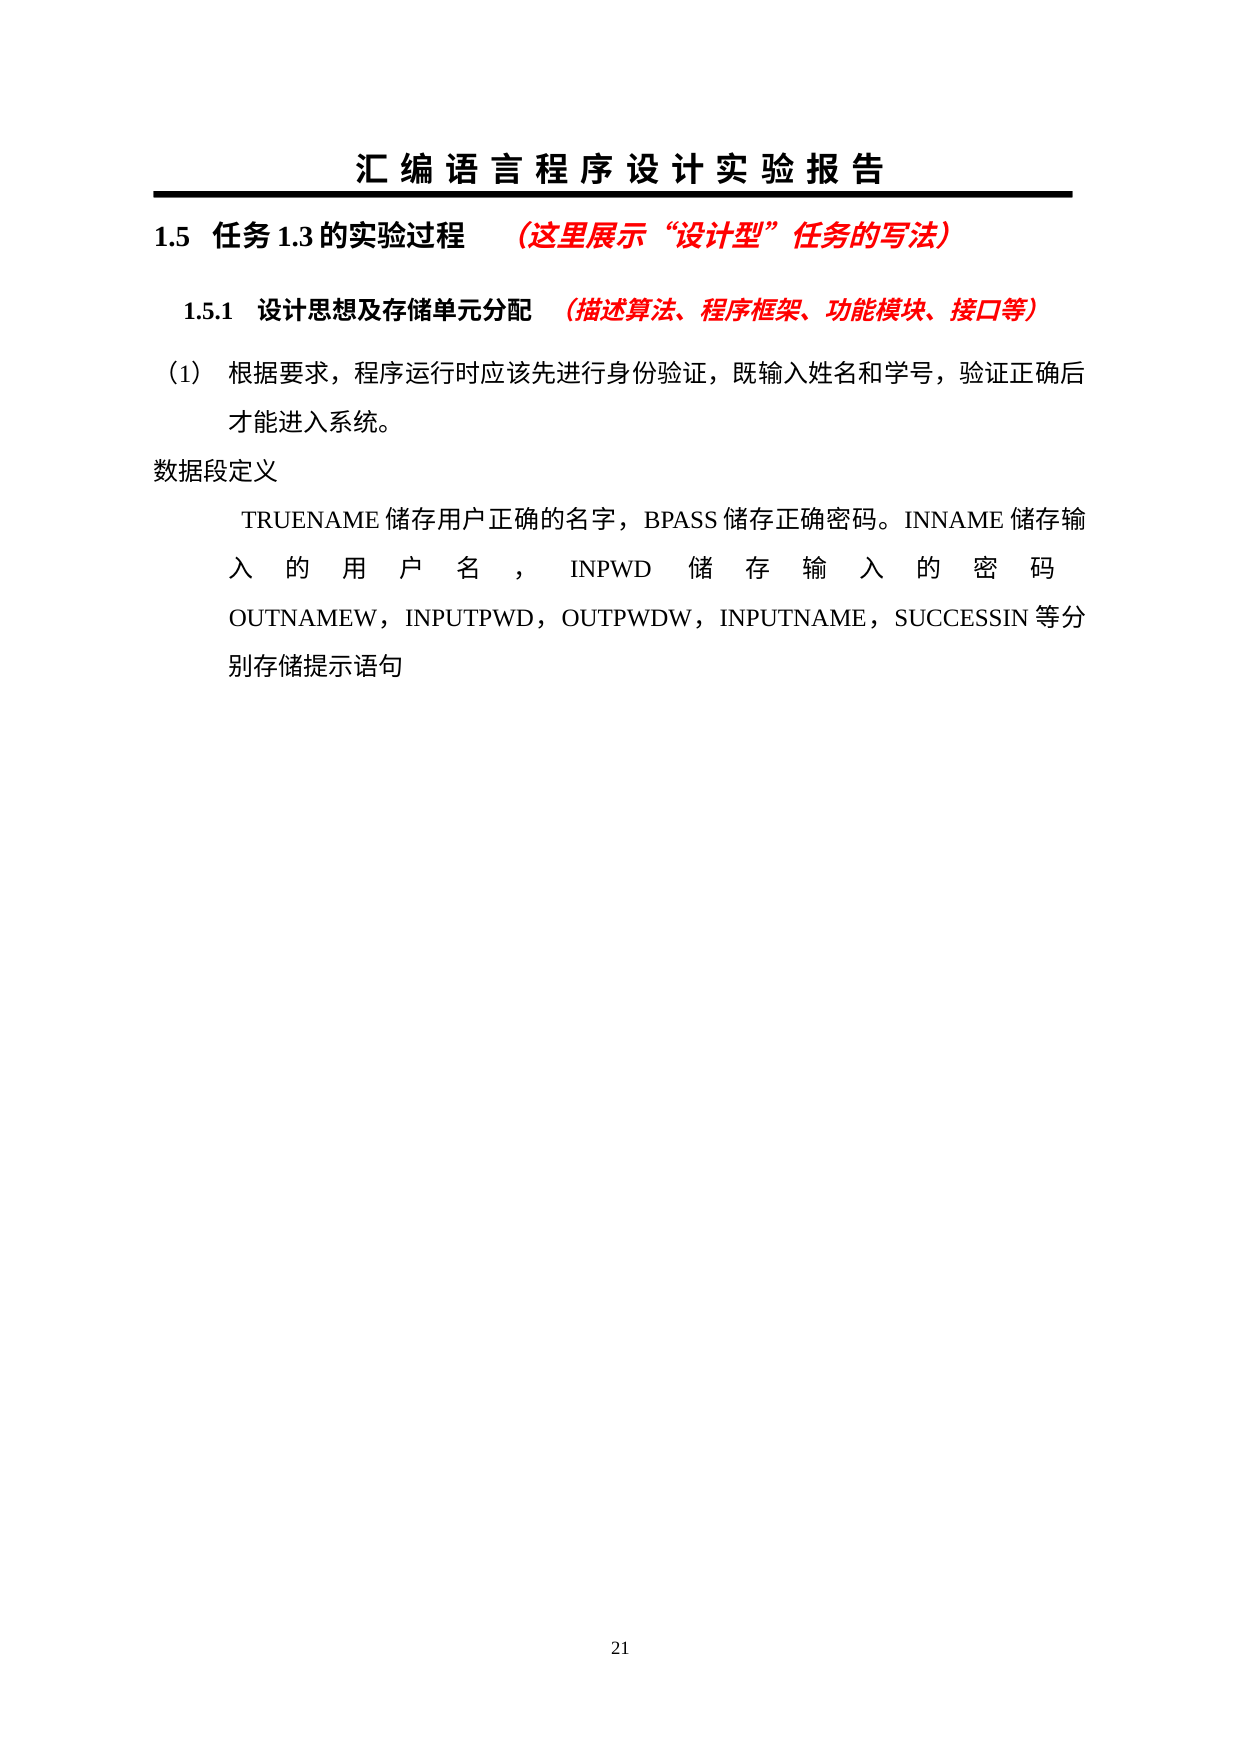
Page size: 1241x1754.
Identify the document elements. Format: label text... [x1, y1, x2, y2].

list TRUENAME储存用户正确的名字，BPASS储存正确密码。INNAME储存输入的用户名，INPWD储存输入的密码，OUTNAMEW，INPUTPWD，OUTPWDW，INPUTNAME，SUCCESSIN等分别存储提示语句 [228, 500, 1087, 683]
list 根据要求，程序运行时应该先进行身份验证，既输入姓名和学号，验证正确后才能进入系统。 [153, 353, 1087, 438]
subtitle 任务1.3的实验过程 （这里展示“设计型”任务的写法） [153, 213, 1087, 255]
text 数据段定义 [153, 451, 1087, 487]
subtitle 设计思想及存储单元分配 （描述算法、程序框架、功能模块、接口等） [183, 291, 1087, 327]
